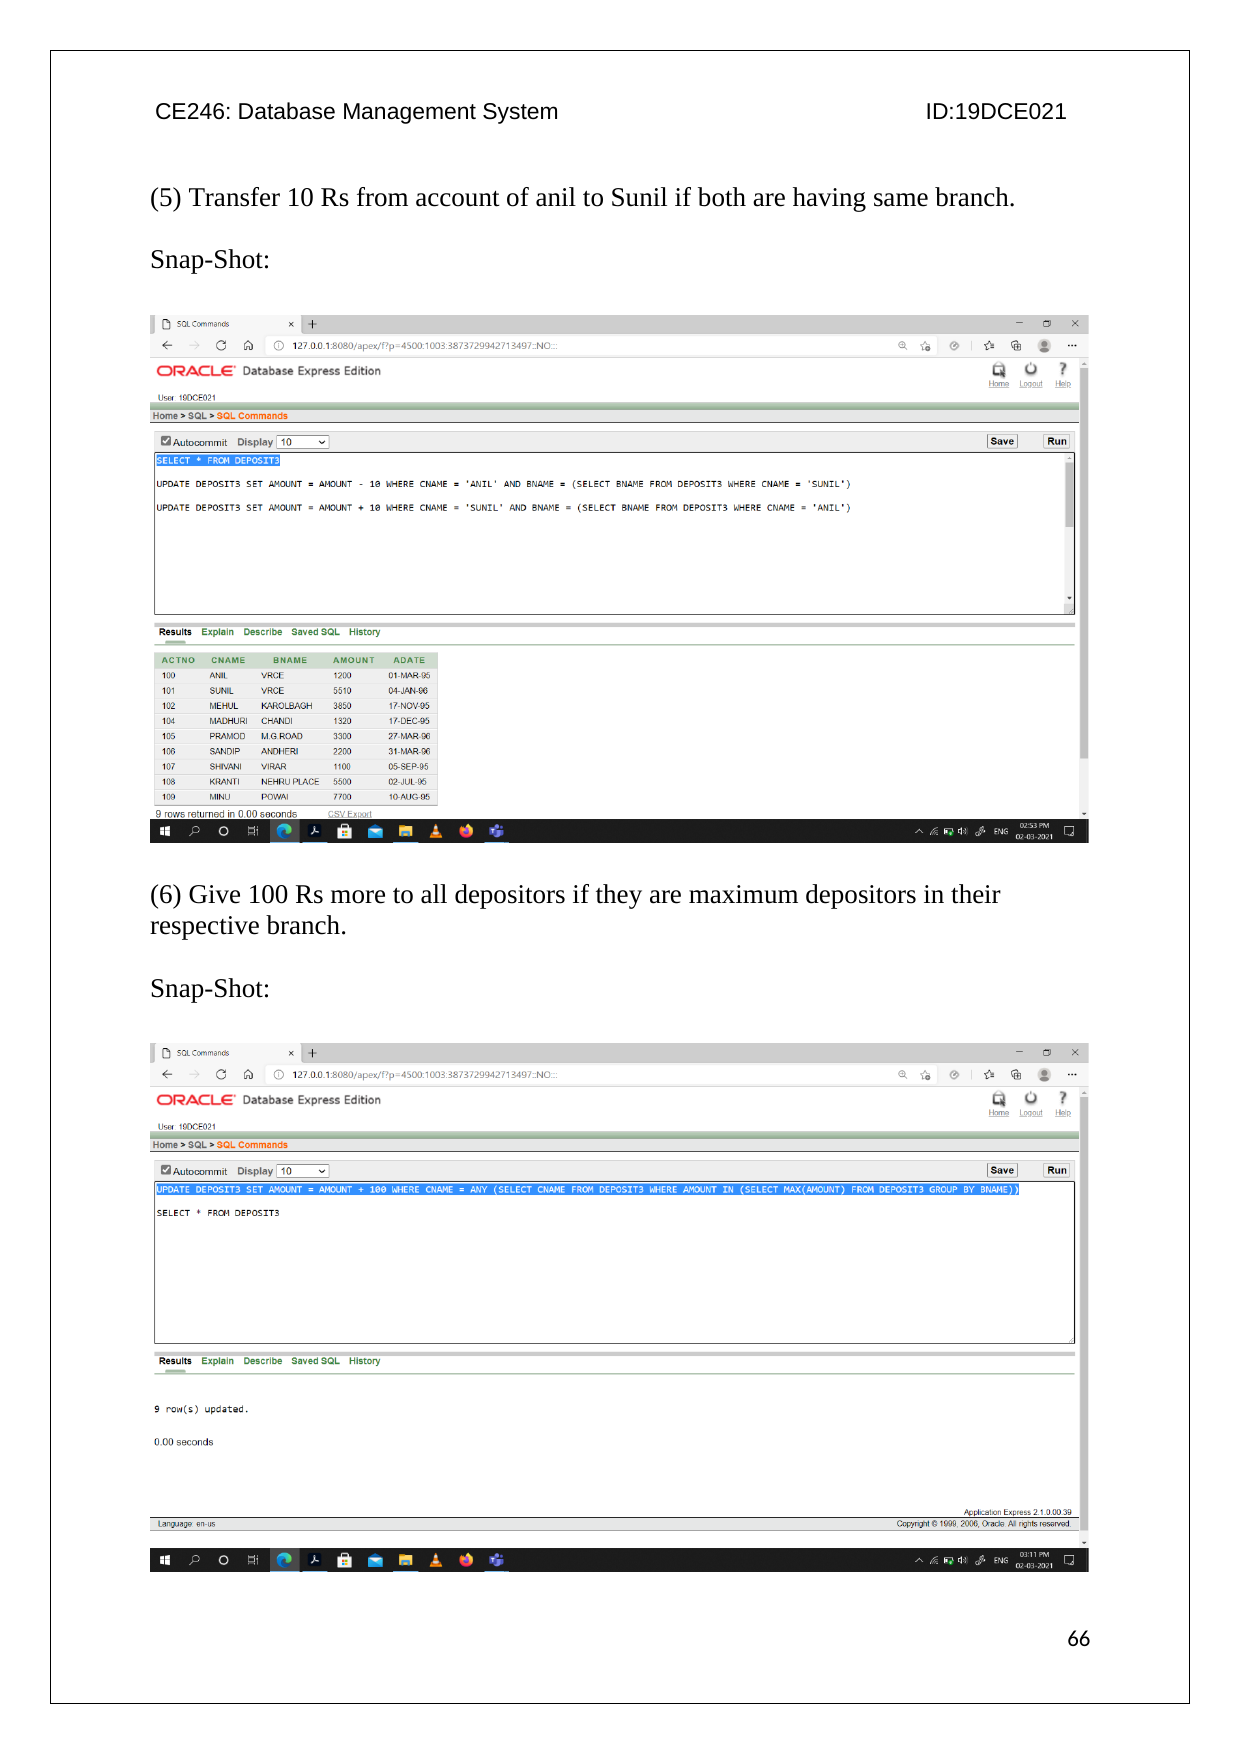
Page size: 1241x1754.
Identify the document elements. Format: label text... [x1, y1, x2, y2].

picture [150, 315, 1089, 843]
text Snap-Shot: [150, 243, 1090, 274]
text (6) Give 100 Rs more to all depositors if they are maximum depositors in their respective branch. [150, 878, 1090, 941]
text (5) Transfer 10 Rs from account of anil to Sunil if both are having same branch. [150, 181, 1090, 212]
picture [150, 1043, 1089, 1572]
text Snap-Shot: [150, 972, 1090, 1003]
